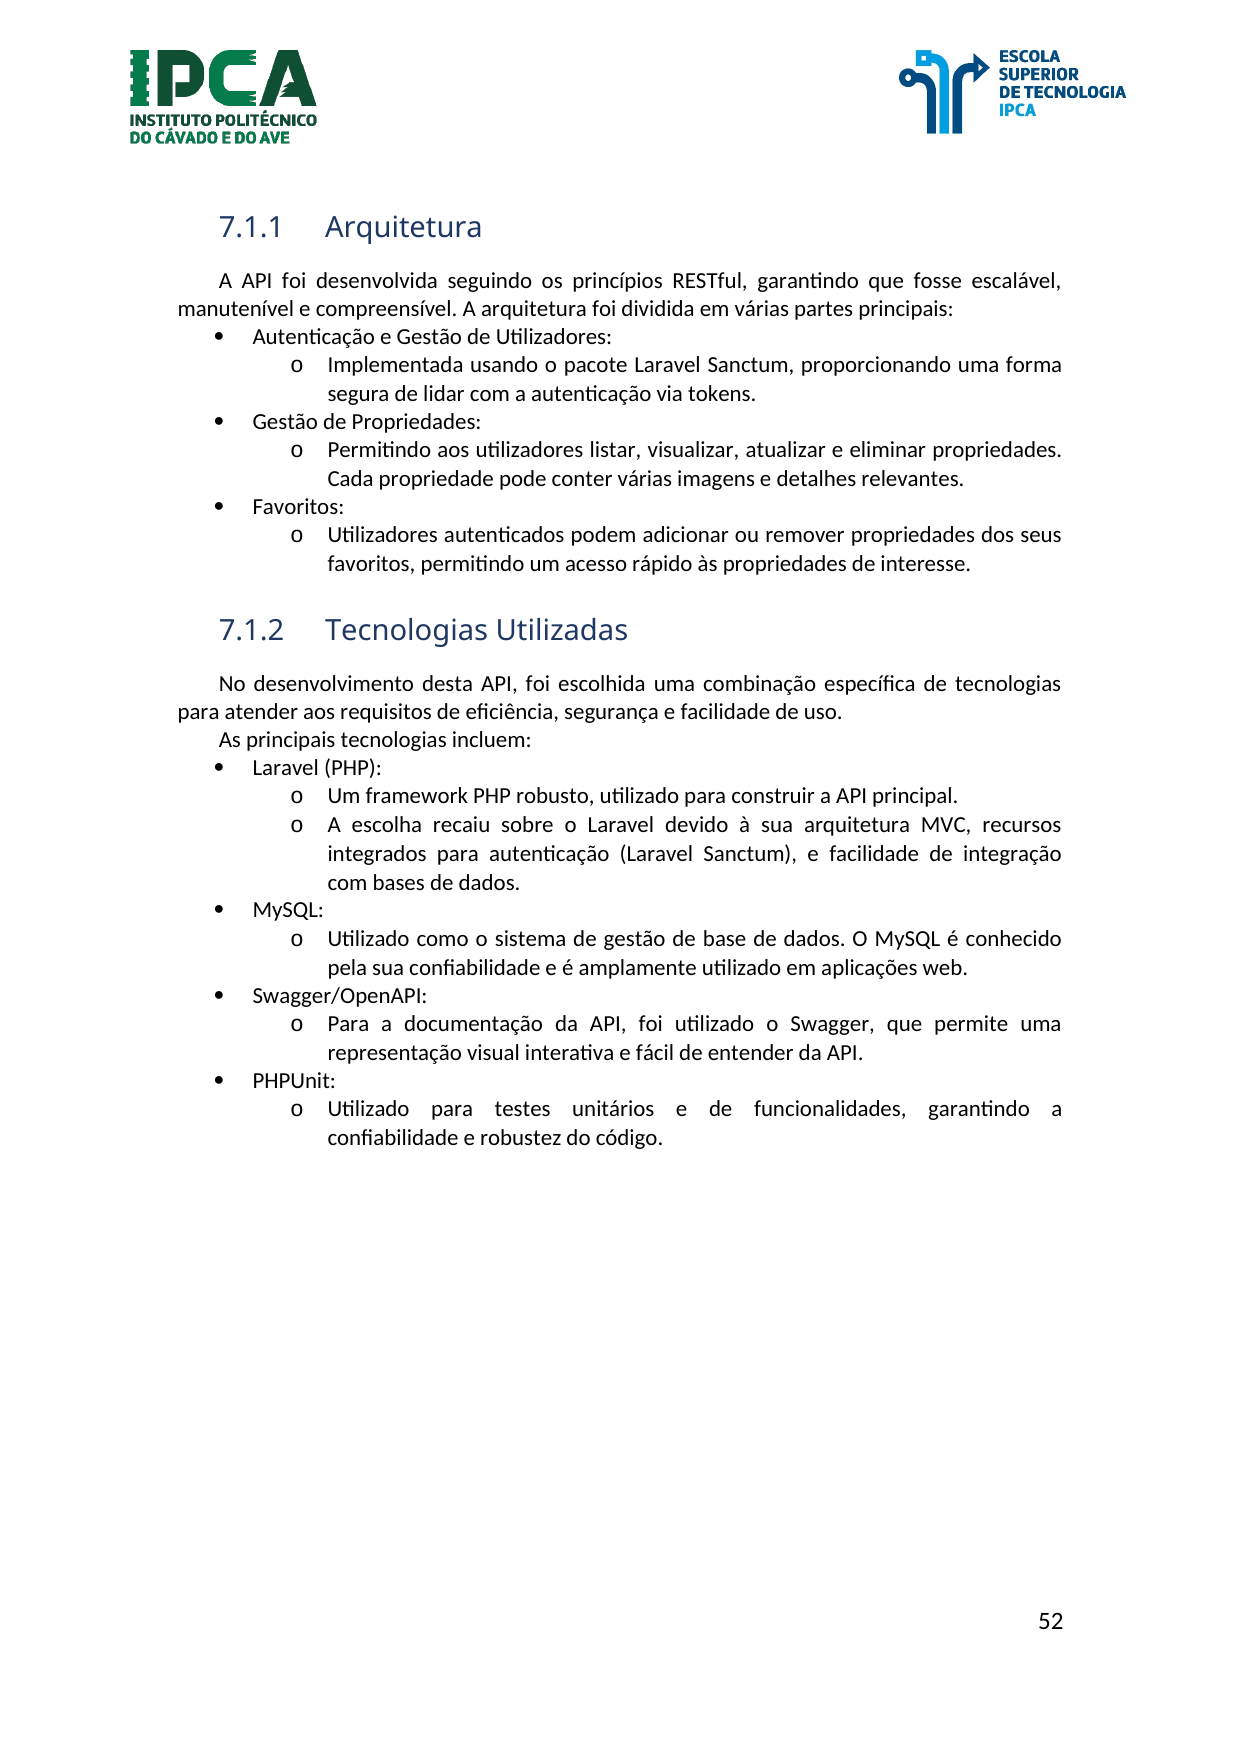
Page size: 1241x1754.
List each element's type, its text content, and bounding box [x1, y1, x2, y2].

list Utilizadores autenticados podem adicionar ou remover propriedades dos seus favoritos, permitindo um acesso rápido às propriedades de interesse. [290, 520, 1063, 577]
list MySQL: [215, 896, 1063, 924]
list Permitindo aos utilizadores listar, visualizar, atualizar e eliminar propriedades. Cada propriedade pode conter várias imagens e detalhes relevantes. [290, 435, 1063, 492]
text No desenvolvimento desta API, foi escolhida uma combinação específica de tecnologias para atender aos requisitos de eficiência, segurança e facilidade de uso. [177, 669, 1063, 725]
list A escolha recaiu sobre o Laravel devido à sua arquitetura MVC, recursos integrados para autenticação (Laravel Sanctum), e facilidade de integração com bases de dados. [290, 810, 1063, 896]
text A API foi desenvolvida seguindo os princípios RESTful, garantindo que fosse escalável, manutenível e compreensível. A arquitetura foi dividida em várias partes principais: [177, 266, 1063, 322]
picture [896, 46, 1132, 138]
list Autenticação e Gestão de Utilizadores: [215, 322, 1063, 350]
subtitle Tecnologias Utilizadas [177, 610, 1063, 649]
list Favoritos: [215, 492, 1063, 520]
text As principais tecnologias incluem: [177, 725, 1063, 753]
picture [126, 46, 318, 144]
list PHPUnit: [215, 1066, 1063, 1094]
list Utilizado como o sistema de gestão de base de dados. O MySQL é conhecido pela sua confiabilidade e é amplamente utilizado em aplicações web. [290, 924, 1063, 981]
list Um framework PHP robusto, utilizado para construir a API principal. [290, 781, 1063, 810]
list Utilizado para testes unitários e de funcionalidades, garantindo a confiabilidade e robustez do código. [290, 1094, 1063, 1151]
subtitle Arquitetura [177, 206, 1063, 246]
list Laravel (PHP): [215, 753, 1063, 781]
list Para a documentação da API, foi utilizado o Swagger, que permite uma representação visual interativa e fácil de entender da API. [290, 1009, 1063, 1066]
list Swagger/OpenAPI: [215, 981, 1063, 1009]
list Gestão de Propriedades: [215, 407, 1063, 435]
list Implementada usando o pacote Laravel Sanctum, proporcionando uma forma segura de lidar com a autenticação via tokens. [290, 350, 1063, 407]
